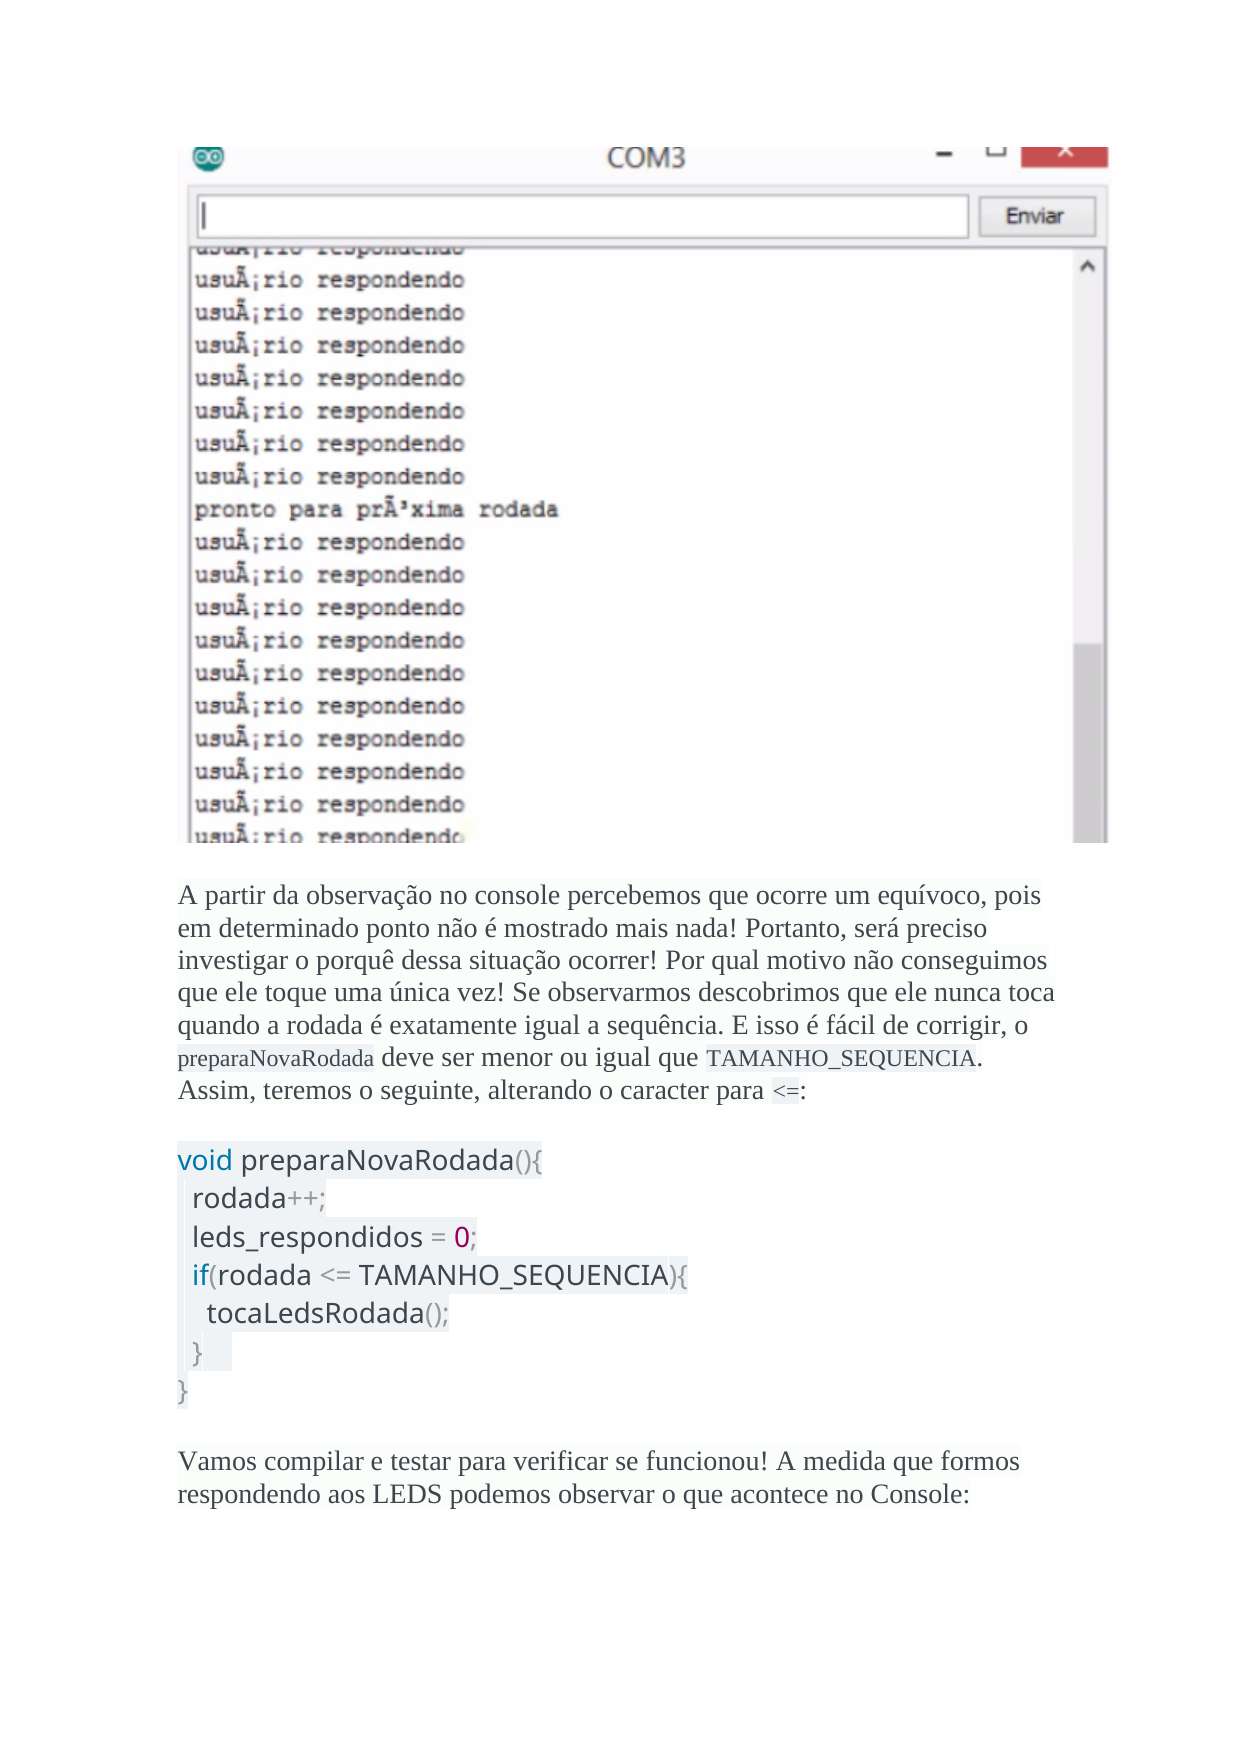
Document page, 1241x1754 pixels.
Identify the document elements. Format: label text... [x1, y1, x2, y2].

text void preparaNovaRodada(){ rodada++; leds_respondidos = 0; if(rodada <= TAMANHO_SEQUENCIA){ tocaLedsRodada(); } } [188, 1141, 1063, 1409]
text A partir da observação no console percebemos que ocorre um equívoco, pois em determinado ponto não é mostrado mais nada! Portanto, será preciso investigar o porquê dessa situação ocorrer! Por qual motivo não conseguimos que ele toque uma única vez! Se observarmos descobrimos que ele nunca toca quando a rodada é exatamente igual a sequência. E isso é fácil de corrigir, o preparaNovaRodada deve ser menor ou igual que TAMANHO_SEQUENCIA. Assim, teremos o seguinte, alterando o caracter para <=: [706, 878, 1063, 1105]
picture [177, 147, 1112, 843]
